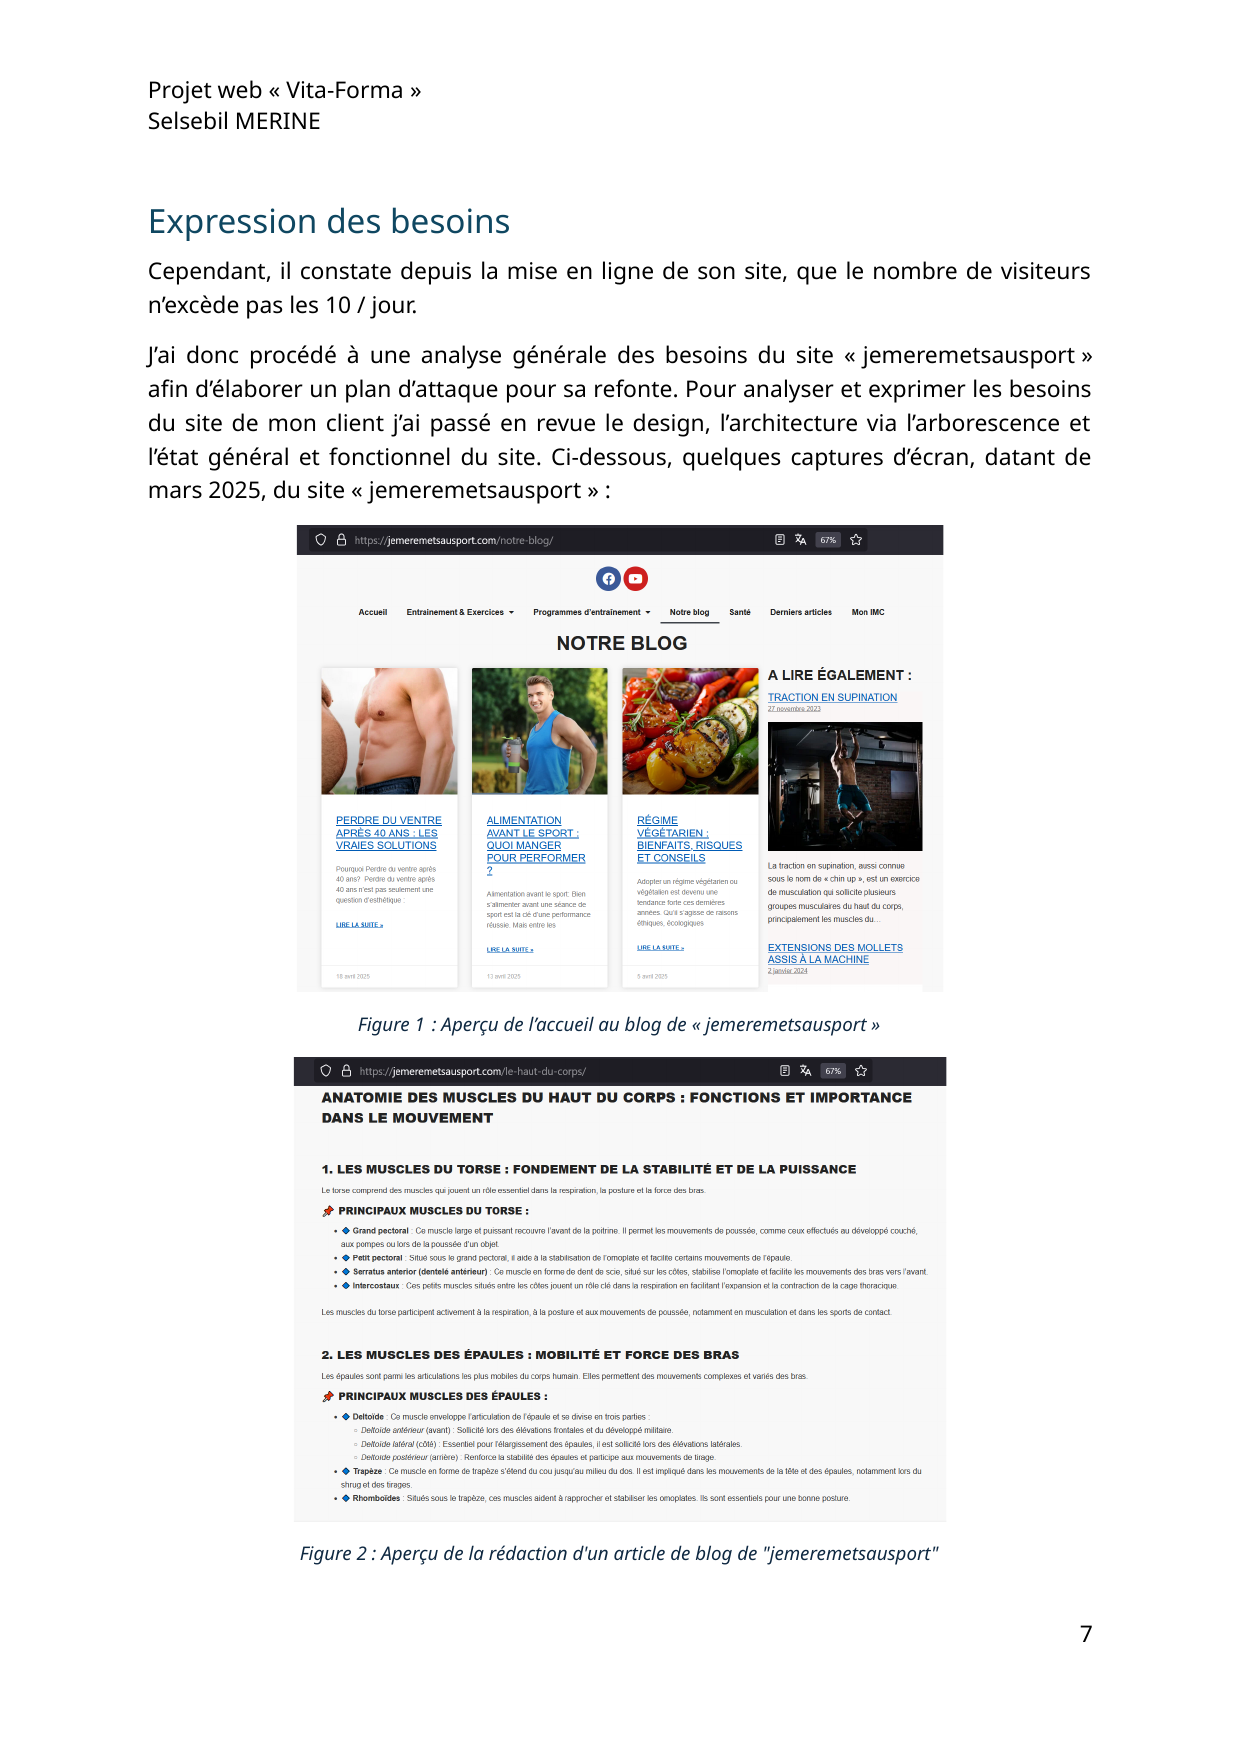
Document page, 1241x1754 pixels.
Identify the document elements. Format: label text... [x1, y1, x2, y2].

picture [296, 525, 944, 992]
text Cependant, il constate depuis la mise en ligne de son site, que le nombre de visiteurs n’excède pas les 10 / jour. [148, 255, 1093, 320]
text J’ai donc procédé à une analyse générale des besoins du site « jemeremetsausport » afin d’élaborer un plan d’attaque pour sa refonte. Pour analyser et exprimer les besoins du site de mon client j’ai passé en revue le design, l’architecture via l’arborescence et l’état général et fonctionnel du site. Ci-dessous, quelques captures d’écran, datant de mars 2025, du site « jemeremetsausport » : [148, 339, 1093, 506]
picture [293, 1057, 947, 1522]
subtitle Expression des besoins [148, 198, 1093, 243]
